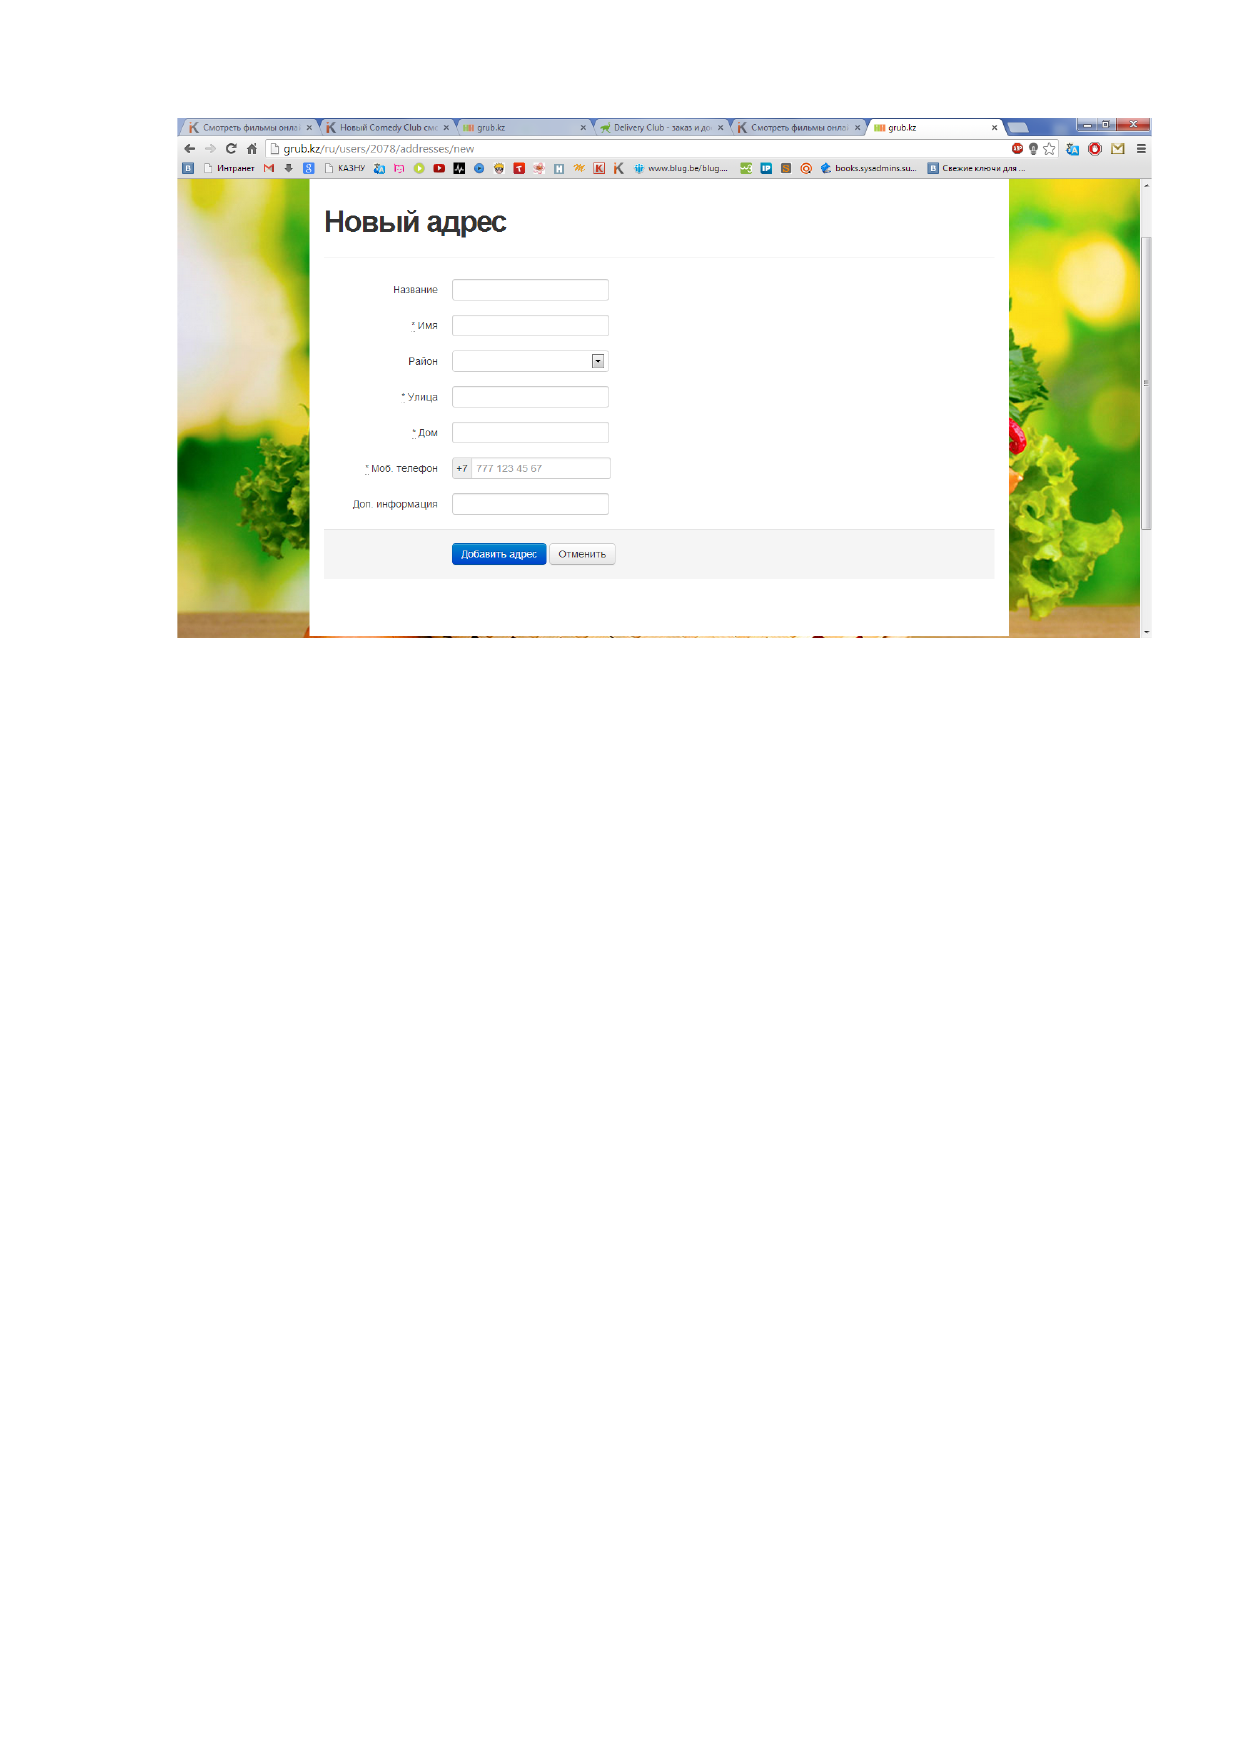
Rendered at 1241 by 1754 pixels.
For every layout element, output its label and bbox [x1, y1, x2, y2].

picture [177, 118, 1152, 638]
